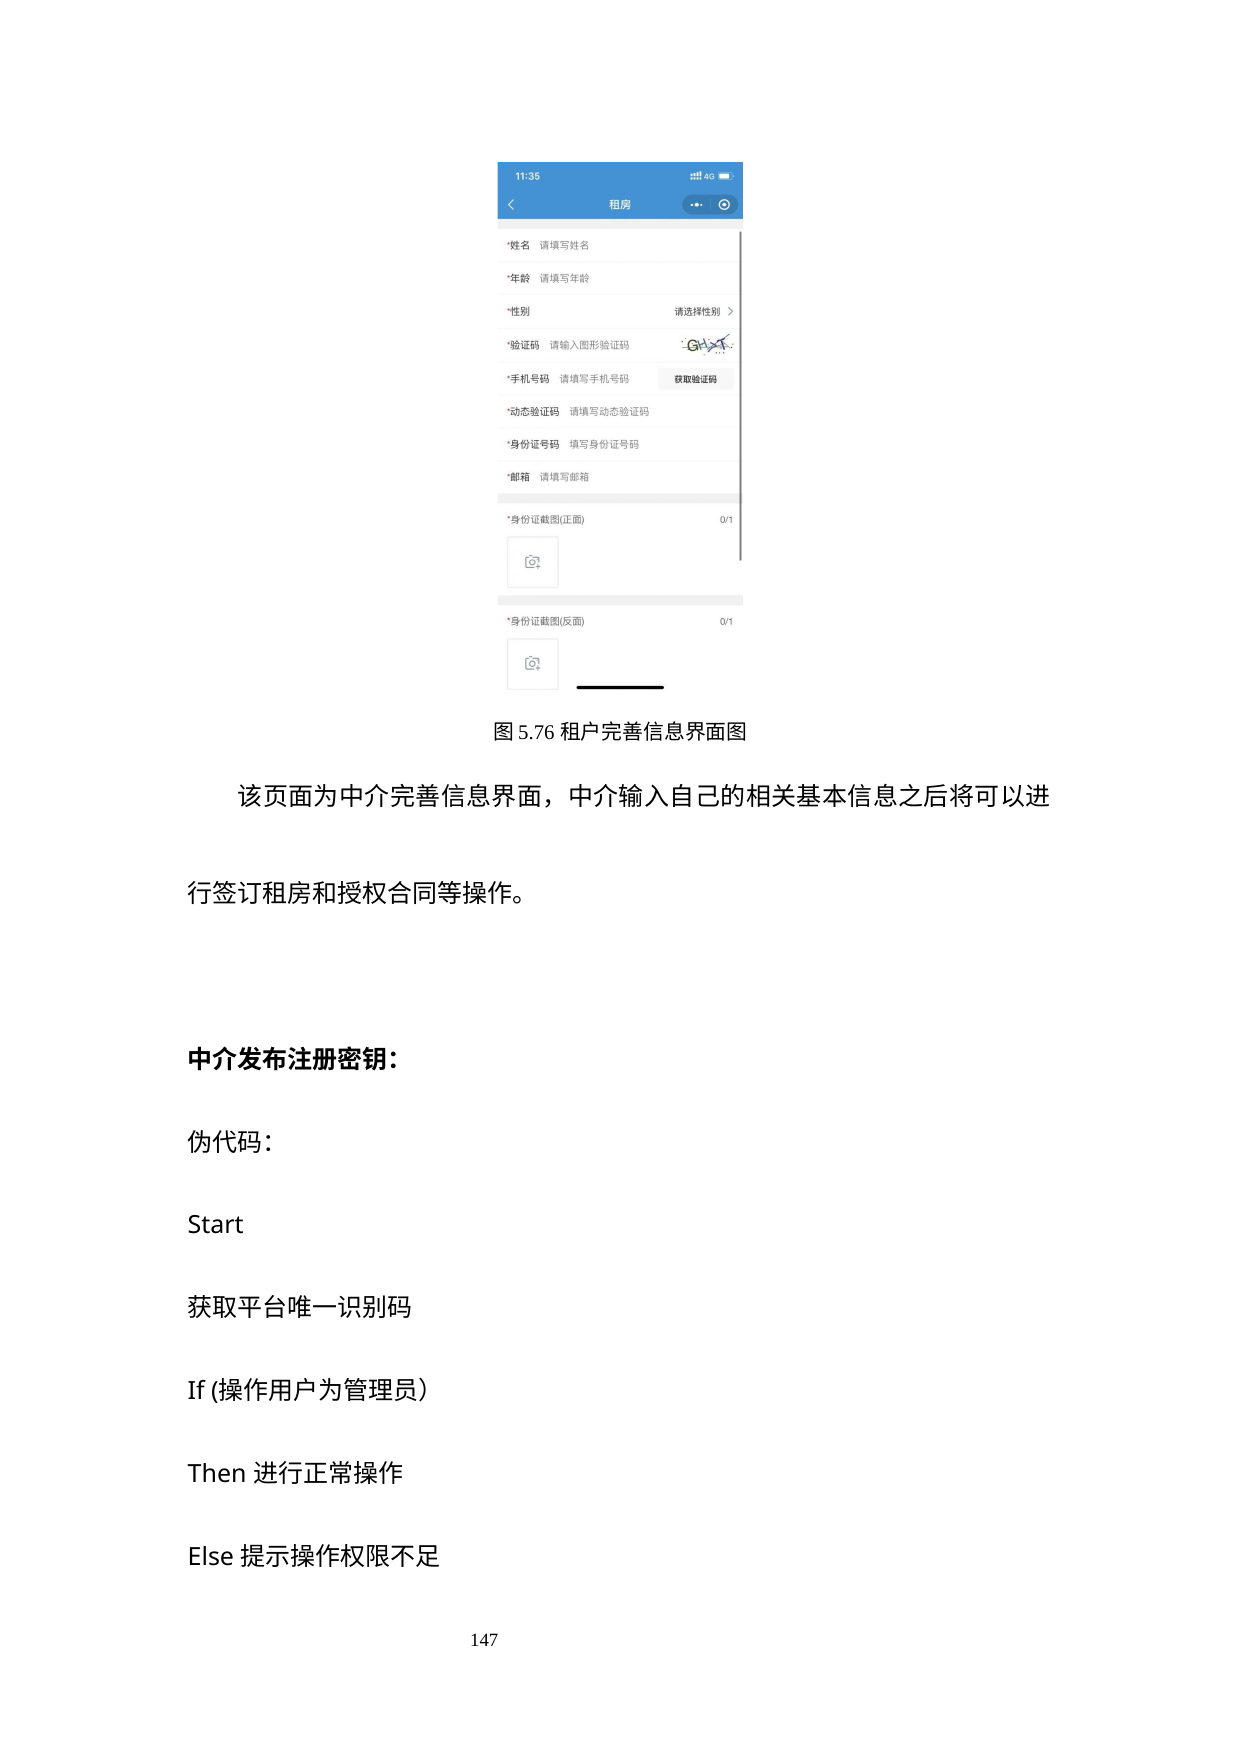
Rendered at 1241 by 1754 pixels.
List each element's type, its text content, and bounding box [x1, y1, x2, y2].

text 该页面为中介完善信息界面，中介输入自己的相关基本信息之后将可以进行签订租房和授权合同等操作。 [187, 762, 1053, 924]
text If (操作用户为管理员） [187, 1356, 1053, 1421]
text 伪代码： [187, 1108, 1053, 1173]
text Start [187, 1191, 1053, 1256]
text 图5.76 租户完善信息界面图 [187, 714, 1053, 747]
picture [497, 162, 743, 694]
text Then 进行正常操作 [187, 1439, 1053, 1504]
text 中介发布注册密钥： [187, 1025, 1053, 1090]
text 获取平台唯一识别码 [187, 1273, 1053, 1338]
text Else 提示操作权限不足 [187, 1522, 1053, 1587]
